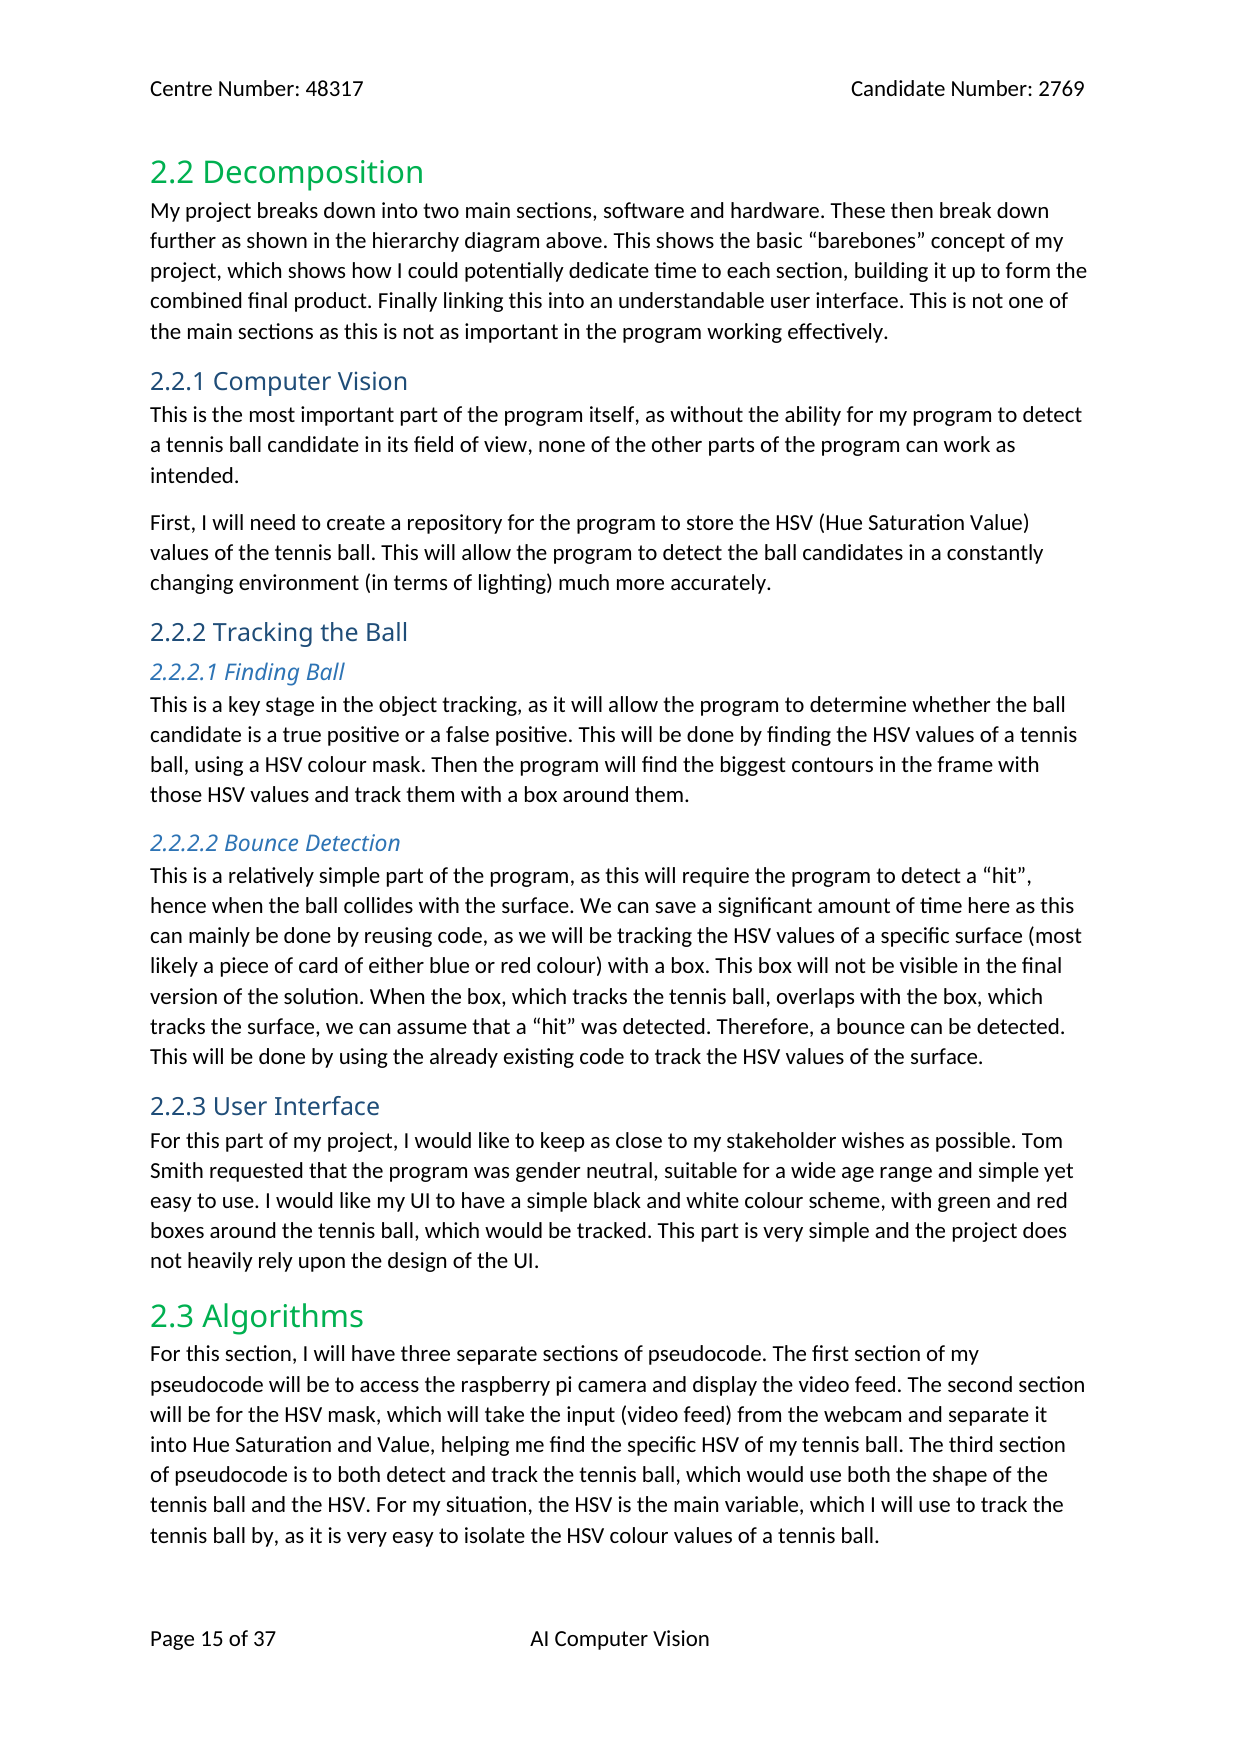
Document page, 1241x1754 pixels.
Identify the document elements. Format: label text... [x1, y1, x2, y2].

subtitle 2.2.2 Tracking the Ball [150, 615, 1090, 649]
subtitle 2.2.1 Computer Vision [150, 364, 1090, 398]
subtitle 2.3 Algorithms [150, 1293, 1090, 1336]
text For this section, I will have three separate sections of pseudocode. The first section of my pseudocode will be to access the raspberry pi camera and display the video feed. The second section will be for the HSV mask, which will take the input (video feed) from the webcam and separate it into Hue Saturation and Value, helping me find the specific HSV of my tennis ball. The third section of pseudocode is to both detect and track the tennis ball, which would use both the shape of the tennis ball and the HSV. For my situation, the HSV is the main variable, which I will use to track the tennis ball by, as it is very easy to isolate the HSV colour values of a tennis ball. [150, 1339, 1090, 1549]
text For this part of my project, I would like to keep as close to my stakeholder wishes as possible. Tom Smith requested that the program was gender neutral, suitable for a wide age range and simple yet easy to use. I would like my UI to have a simple black and white colour scheme, with green and red boxes around the tennis ball, which would be tracked. This part is very simple and the project does not heavily rely upon the design of the UI. [150, 1126, 1090, 1275]
subtitle 2.2.2.1 Finding Ball [150, 656, 1090, 687]
text First, I will need to create a repository for the program to store the HSV (Hue Saturation Value) values of the tennis ball. This will allow the program to detect the ball candidates in a constantly changing environment (in terms of lighting) much more accurately. [150, 508, 1090, 596]
text This is a relatively simple part of the program, as this will require the program to detect a “hit”, hence when the ball collides with the surface. We can save a significant amount of time here as this can mainly be done by reusing code, as we will be tracking the HSV values of a specific surface (most likely a piece of card of either blue or red colour) with a box. This box will not be visible in the final version of the solution. When the box, which tracks the tennis ball, overlaps with the box, which tracks the surface, we can assume that a “hit” was detected. Therefore, a bounce can be detected. This will be done by using the already existing code to track the HSV values of the surface. [150, 861, 1090, 1070]
text This is the most important part of the program itself, as without the ability for my program to detect a tennis ball candidate in its field of view, none of the other parts of the program can work as intended. [150, 400, 1090, 489]
subtitle 2.2.3 User Interface [150, 1089, 1090, 1123]
subtitle 2.2.2.2 Bounce Detection [150, 827, 1090, 858]
text This is a key stage in the object tracking, as it will allow the program to determine whether the ball candidate is a true positive or a false positive. This will be done by finding the HSV values of a tennis ball, using a HSV colour mask. Then the program will find the biggest contours in the frame with those HSV values and track them with a box around them. [150, 690, 1090, 808]
subtitle 2.2 Decomposition [150, 150, 1090, 193]
text My project breaks down into two main sections, software and hardware. These then break down further as shown in the hierarchy diagram above. This shows the basic “barebones” concept of my project, which shows how I could potentially dedicate time to each section, building it up to form the combined final product. Finally linking this into an understandable user interface. This is not one of the main sections as this is not as important in the program working effectively. [150, 196, 1090, 345]
